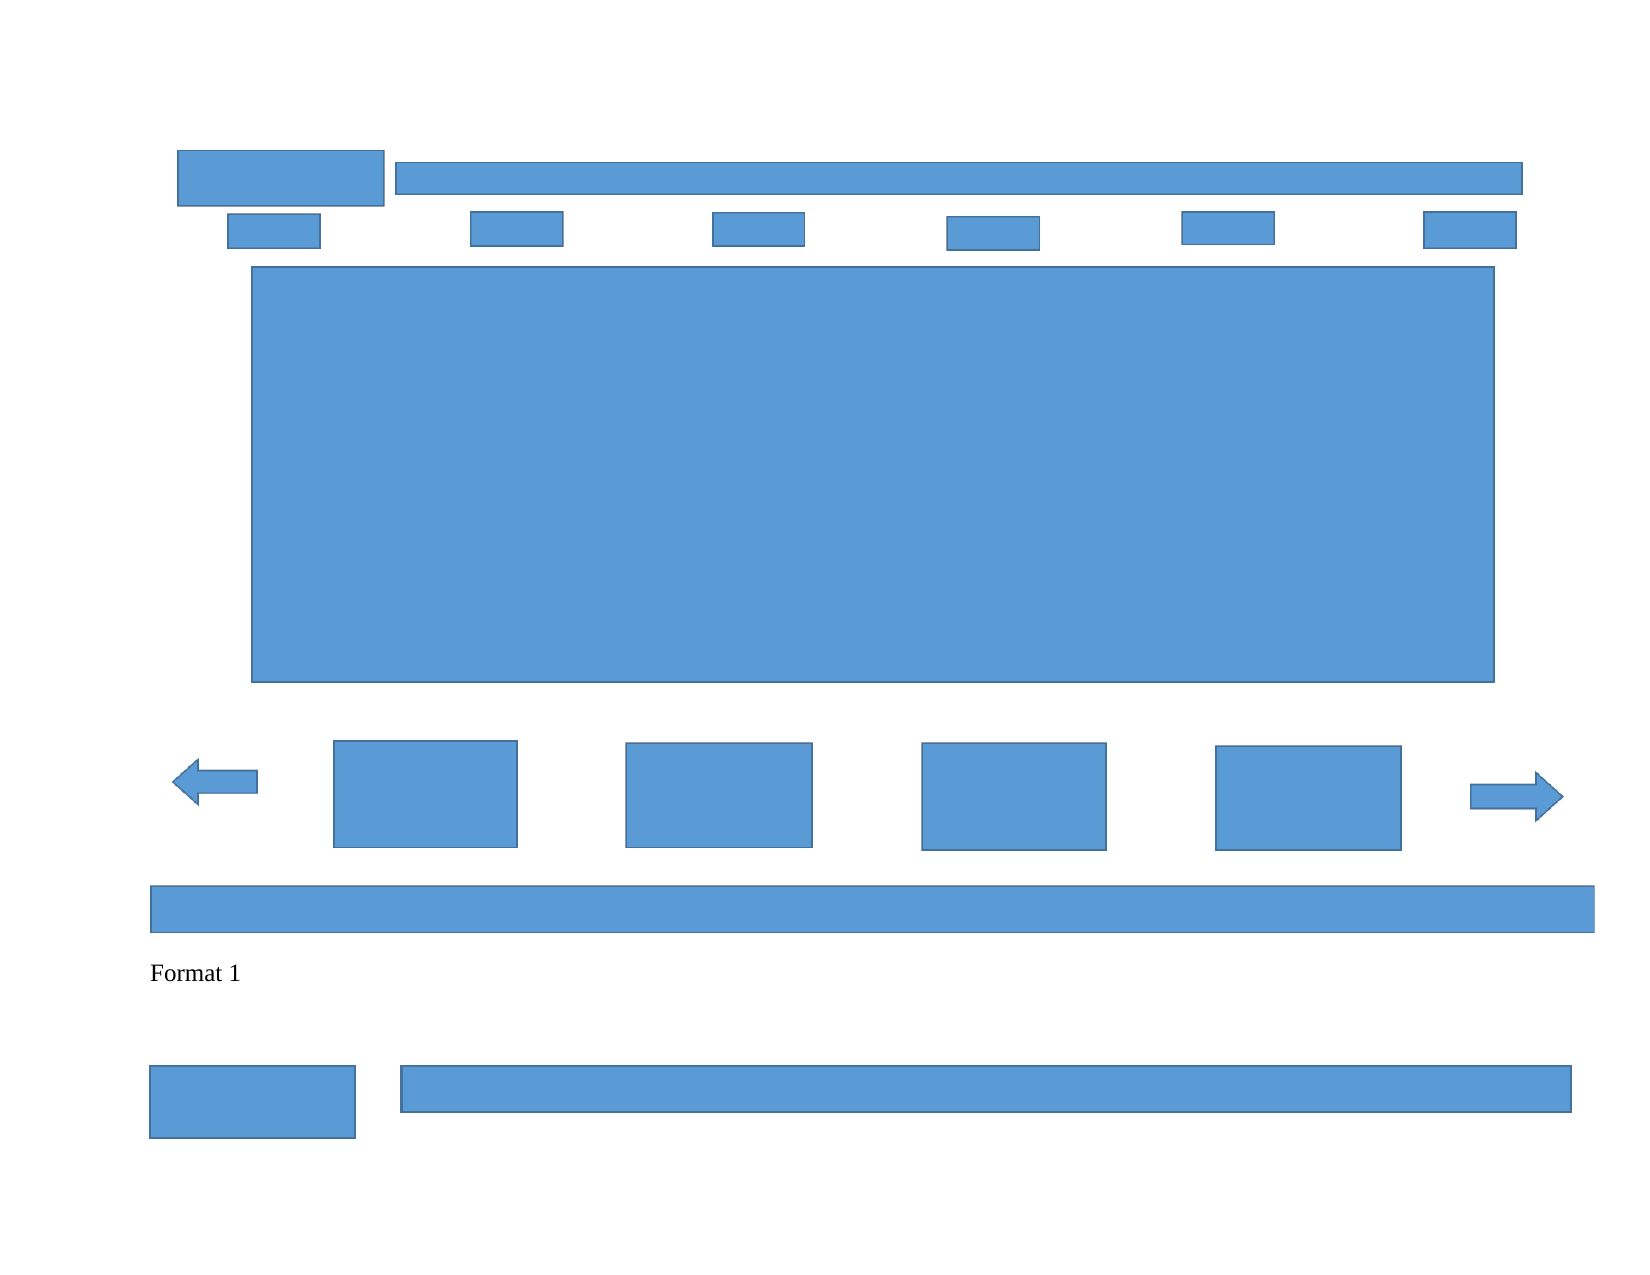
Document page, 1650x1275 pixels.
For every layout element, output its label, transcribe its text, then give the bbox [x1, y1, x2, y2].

picture [150, 150, 1595, 933]
text Format 1 [150, 958, 1500, 987]
